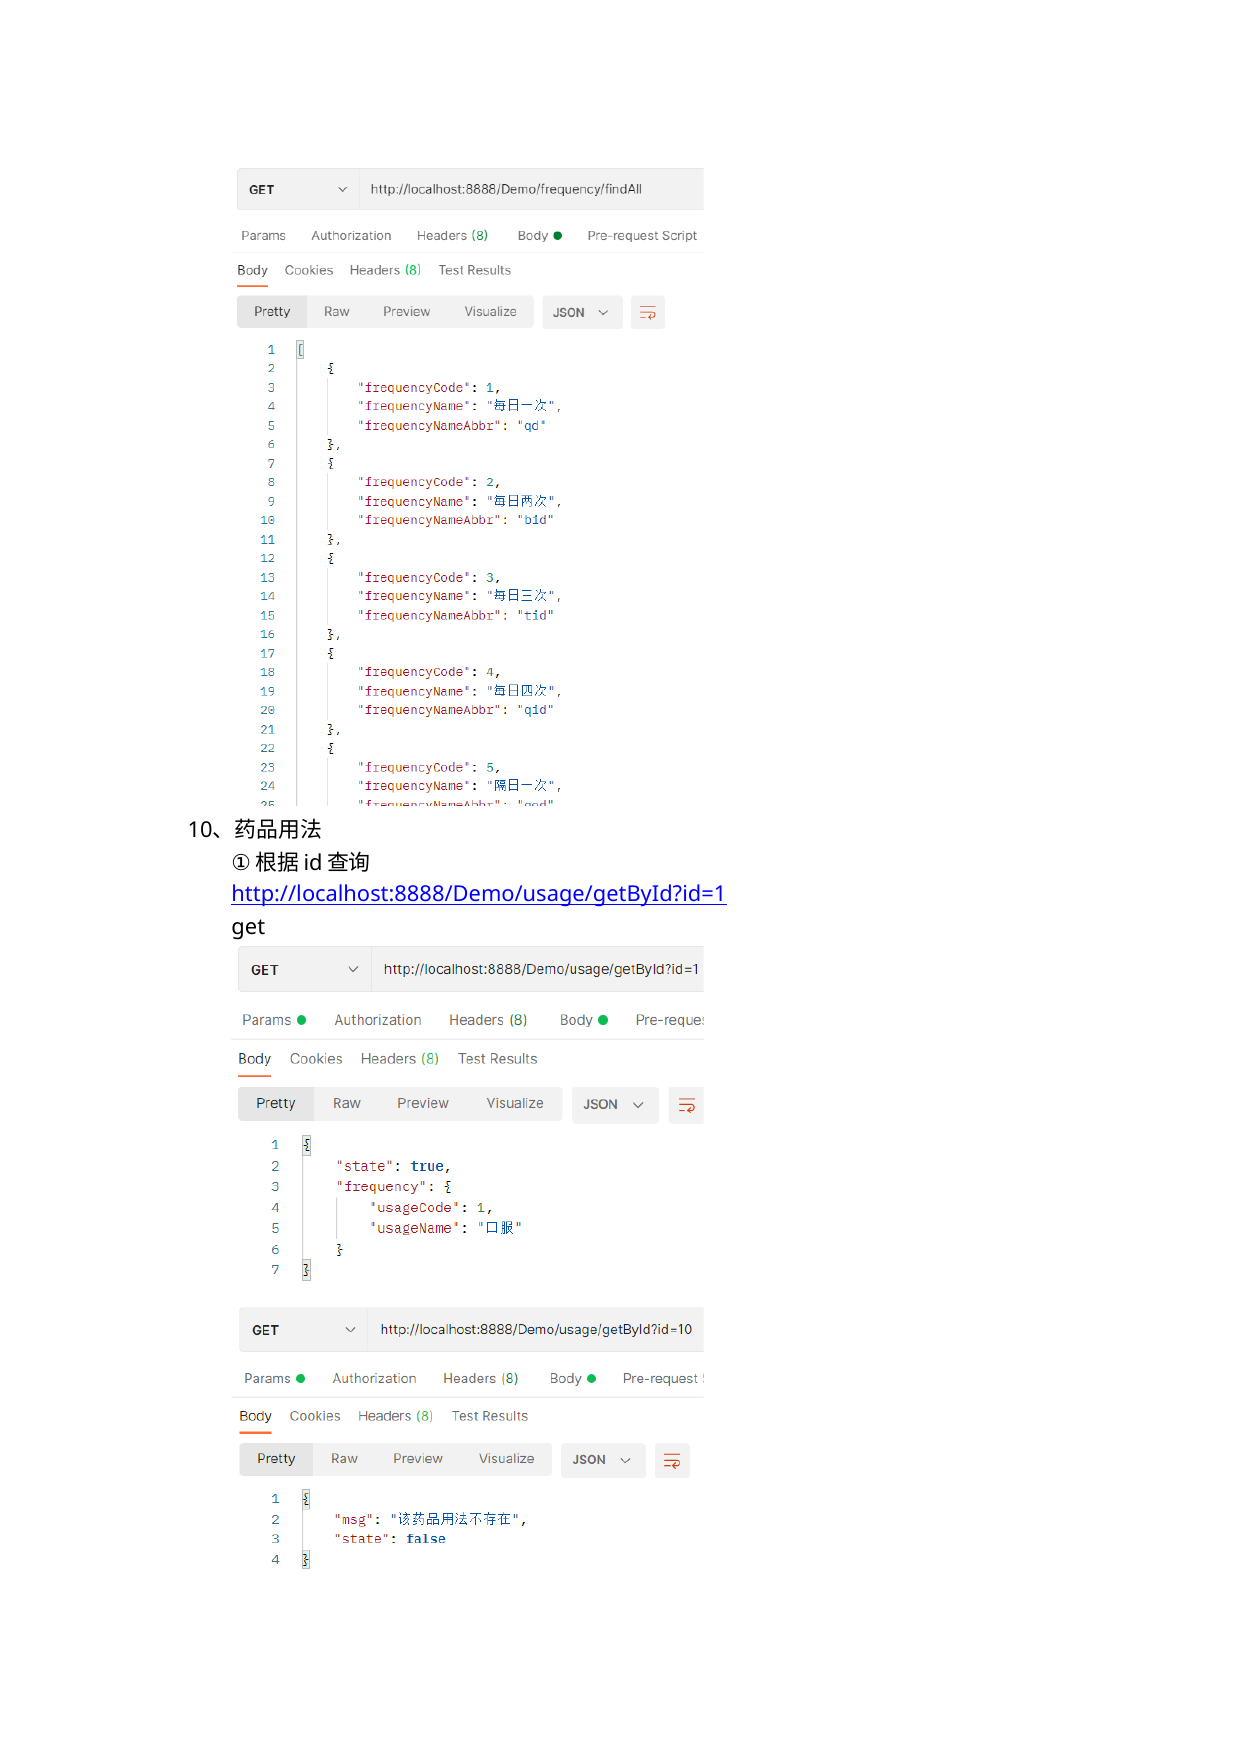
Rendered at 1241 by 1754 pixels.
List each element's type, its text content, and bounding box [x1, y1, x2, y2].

list http://localhost:8888/Demo/usage/getById?id=1 [187, 877, 1053, 909]
list 10、药品用法 [187, 812, 1053, 844]
list ①根据id查询 [187, 844, 1053, 877]
list get [187, 909, 1053, 942]
picture [231, 942, 704, 1283]
picture [231, 1299, 704, 1583]
picture [231, 162, 704, 809]
